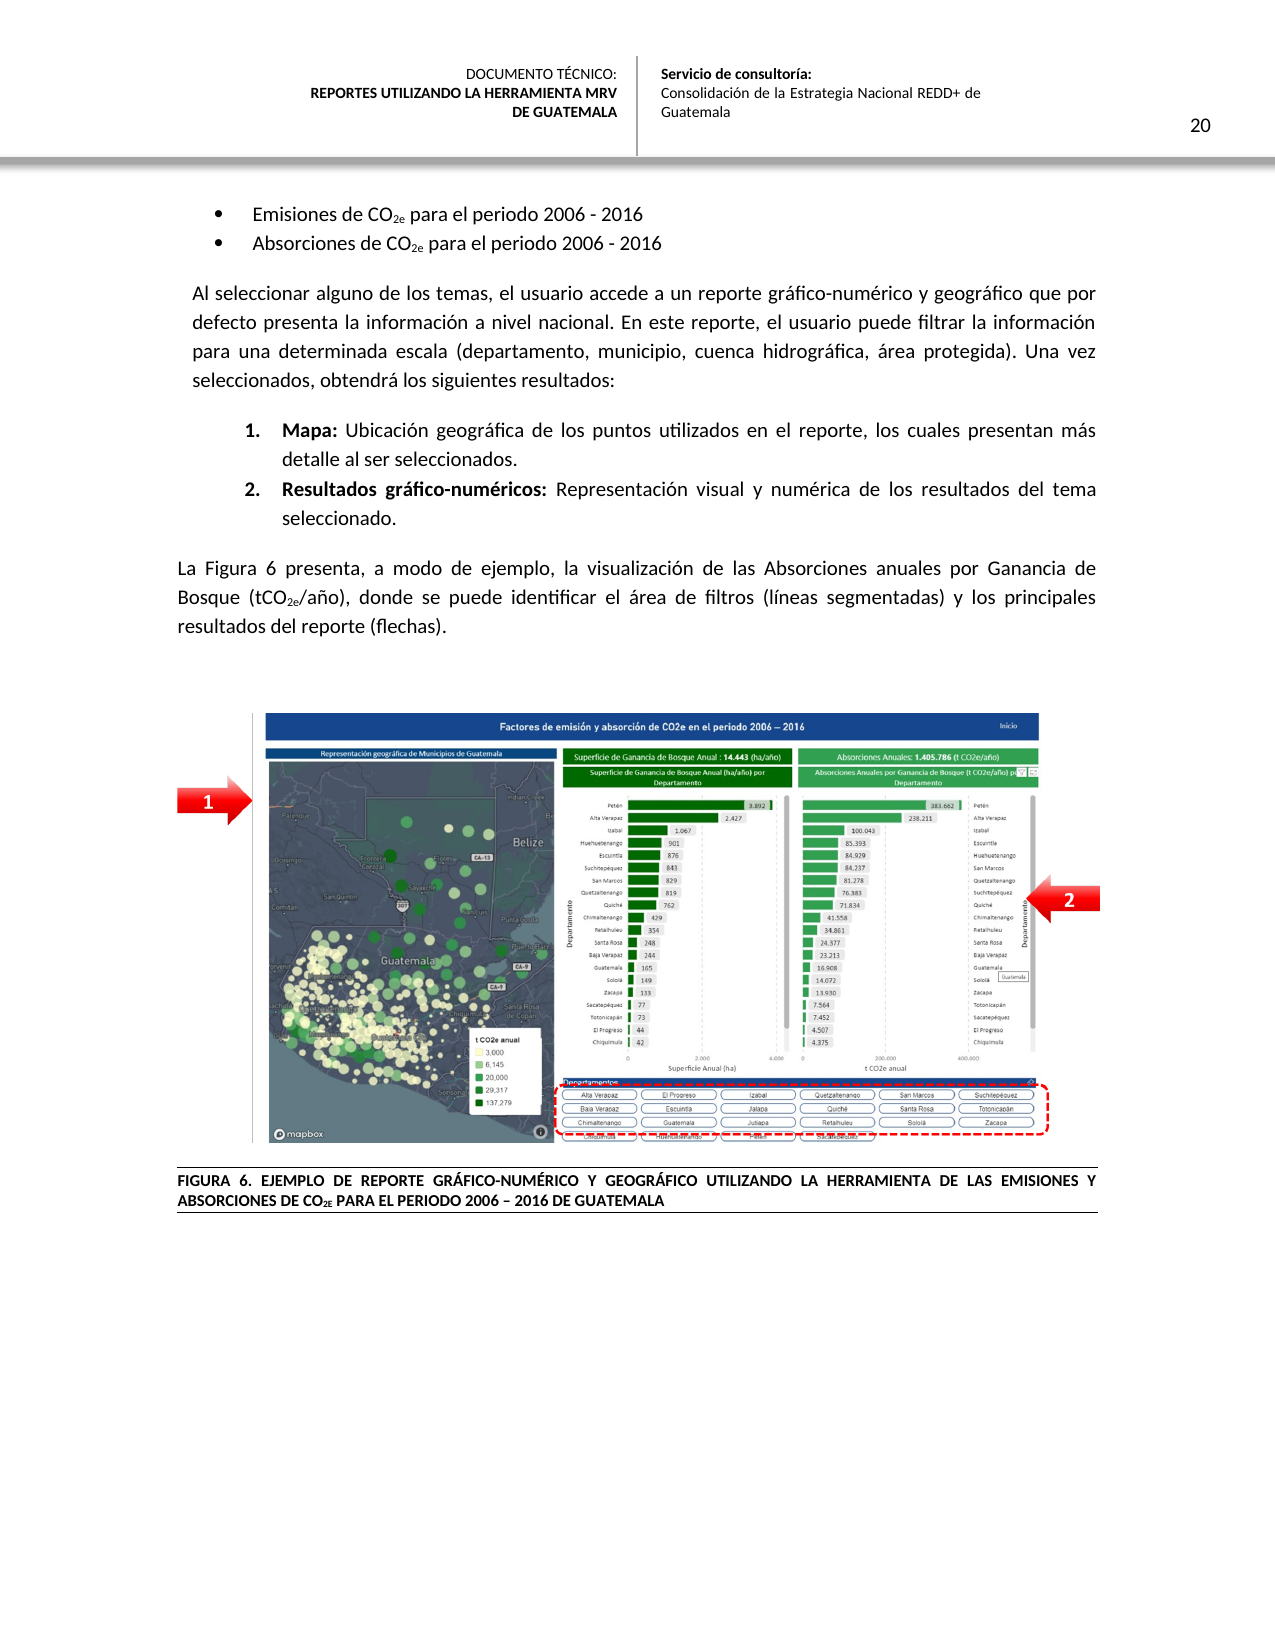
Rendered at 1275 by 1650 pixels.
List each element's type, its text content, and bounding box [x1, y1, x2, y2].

text Al seleccionar alguno de los temas, el usuario accede a un reporte gráfico-numérico y geográfico que por defecto presenta la información a nivel nacional. En este reporte, el usuario puede filtrar la información para una determinada escala (departamento, municipio, cuenca hidrográfica, área protegida). Una vez seleccionados, obtendrá los siguientes resultados: [192, 280, 1098, 393]
list Mapa: Ubicación geográfica de los puntos utilizados en el reporte, los cuales presentan más detalle al ser seleccionados. [244, 417, 1098, 472]
picture [177, 713, 1100, 1143]
list Absorciones de CO2e para el periodo 2006 - 2016 [215, 230, 1098, 255]
list Emisiones de CO2e para el periodo 2006 - 2016 [215, 201, 1098, 226]
list Resultados gráfico-numéricos: Representación visual y numérica de los resultados del tema seleccionado. [244, 476, 1098, 530]
